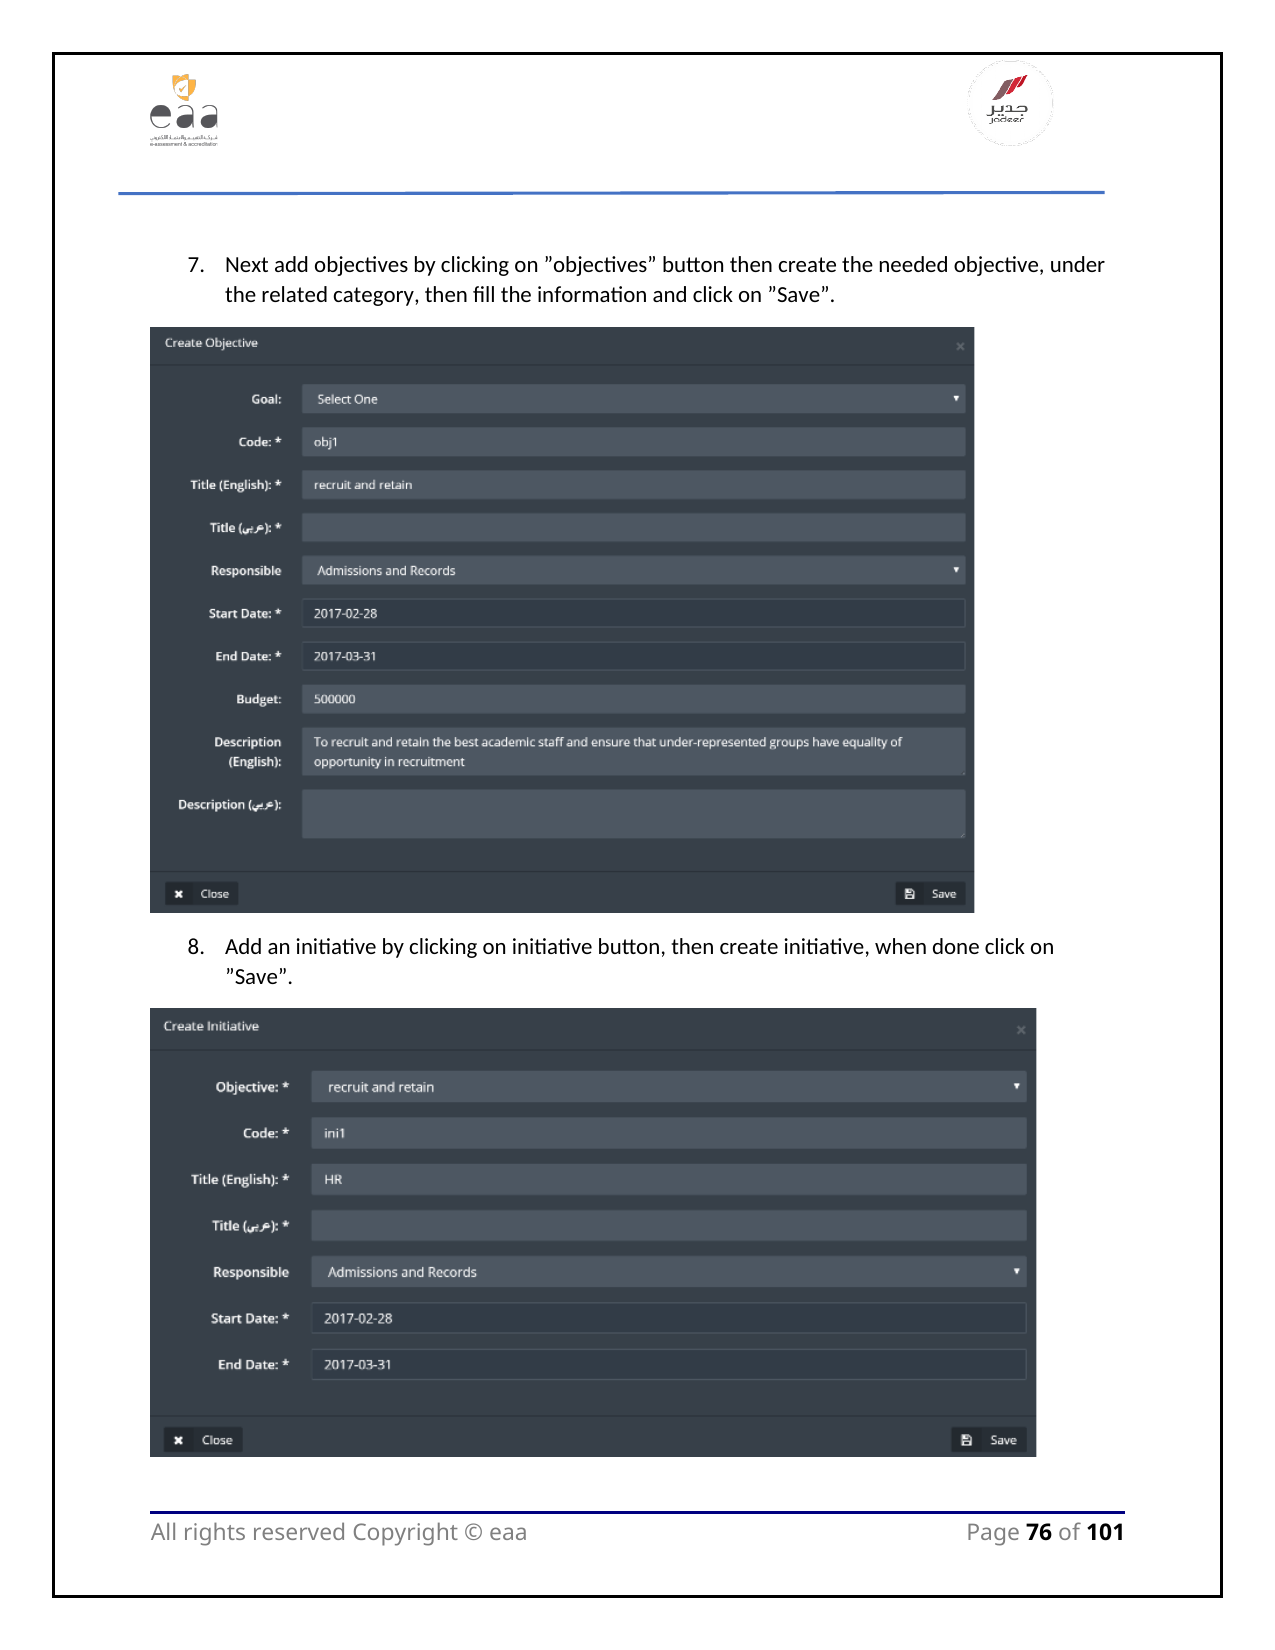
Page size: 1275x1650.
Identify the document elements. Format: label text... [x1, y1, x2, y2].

picture [967, 60, 1054, 146]
list Next add objectives by clicking on ”objectives” button then create the needed objective, under the related category, then fill the information and click on ”Save”. [187, 250, 1125, 308]
list Add an initiative by clicking on initiative button, then create initiative, when done click on ”Save”. [187, 932, 1125, 990]
picture [150, 74, 218, 146]
picture [150, 327, 975, 913]
picture [150, 1008, 1037, 1457]
